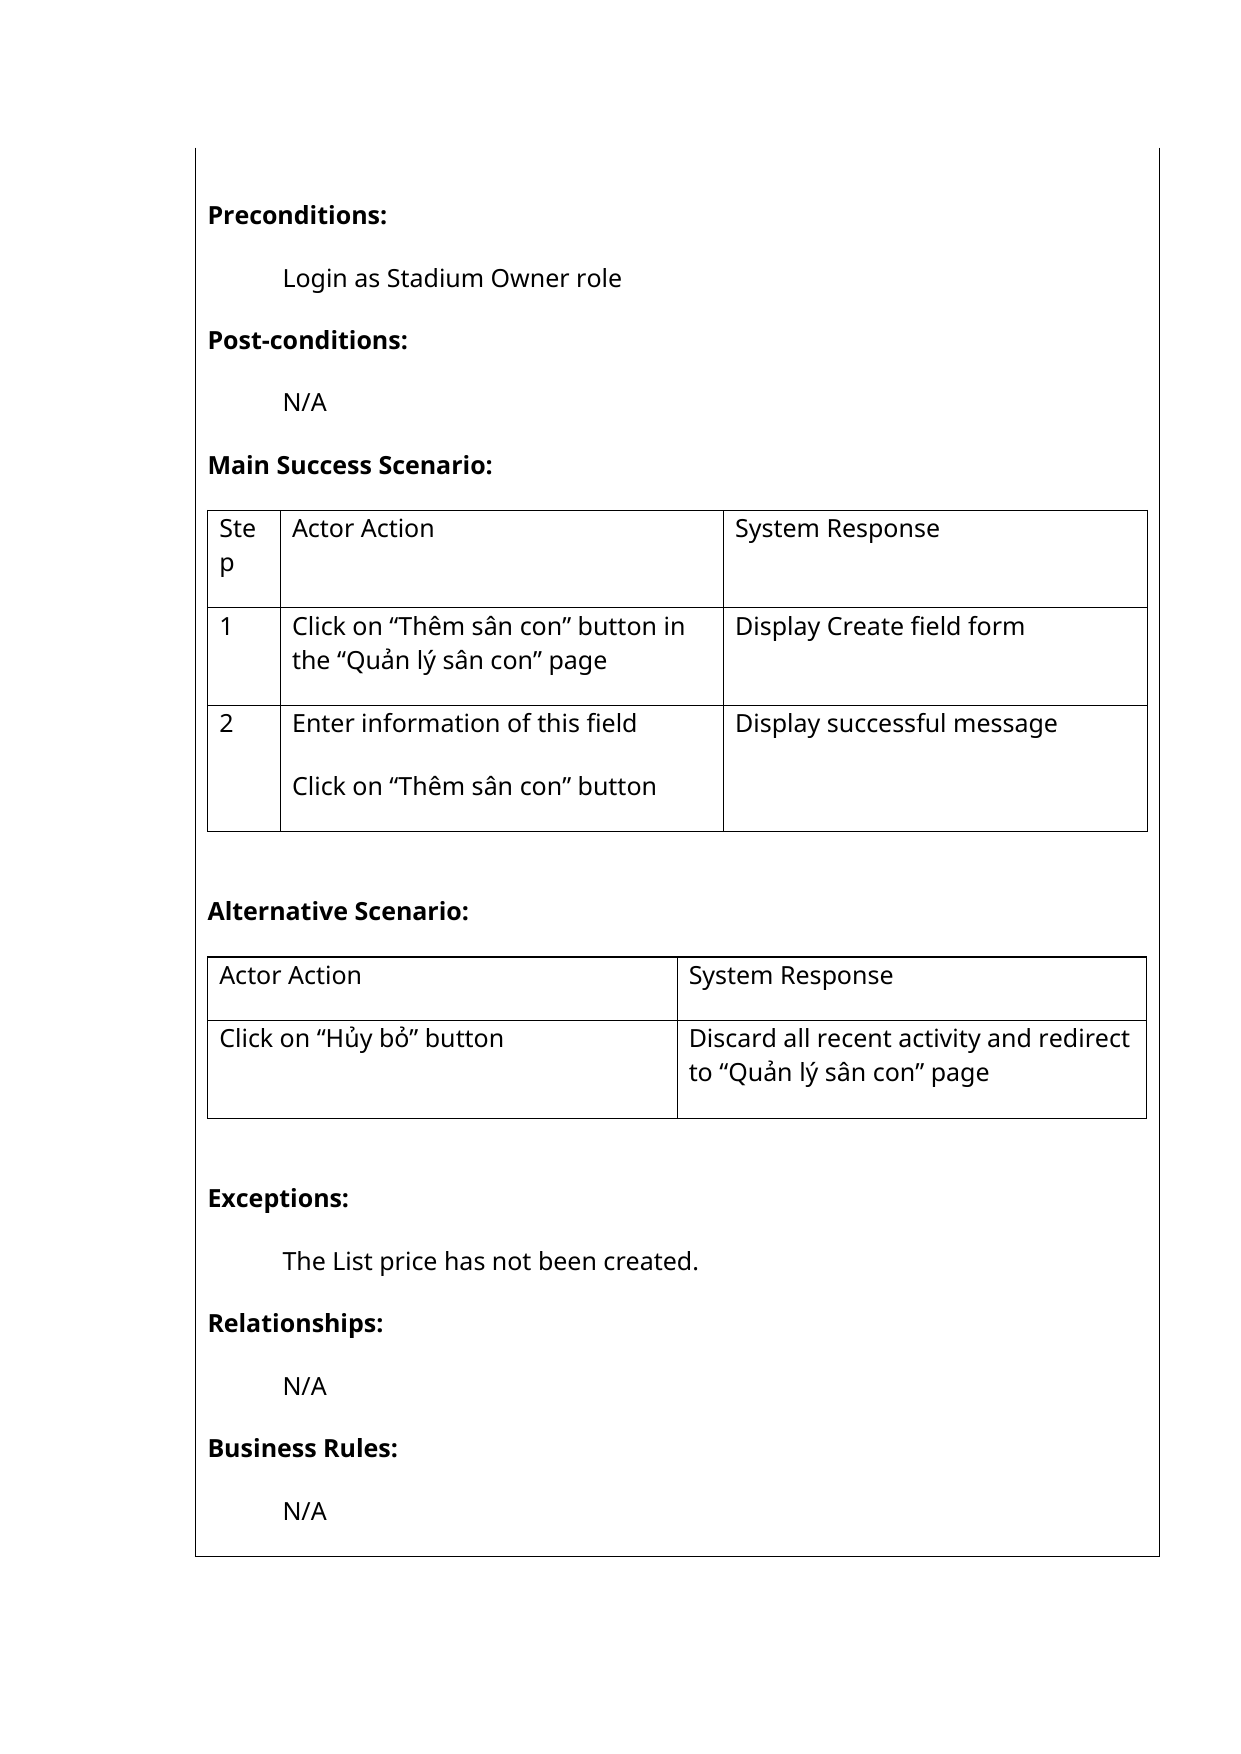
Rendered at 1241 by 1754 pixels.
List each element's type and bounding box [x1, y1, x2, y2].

table_cell [196, 154, 1159, 1556]
